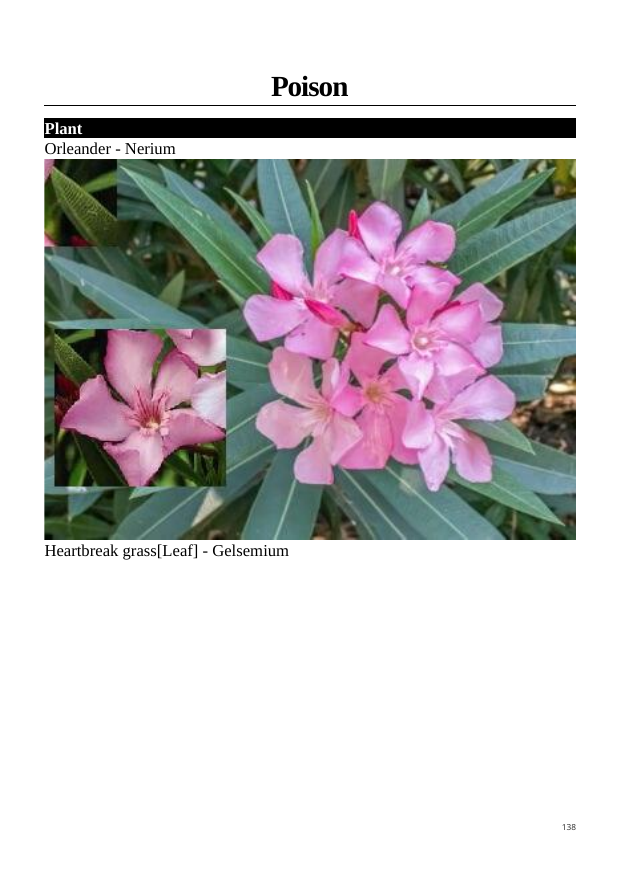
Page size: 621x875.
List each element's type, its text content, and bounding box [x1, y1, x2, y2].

subtitle Plant [44, 118, 576, 138]
subtitle Poison [44, 69, 576, 105]
text Orleander - Nerium [44, 139, 576, 158]
picture [44, 159, 576, 540]
text Heartbreak grass[Leaf] - Gelsemium [44, 541, 576, 560]
